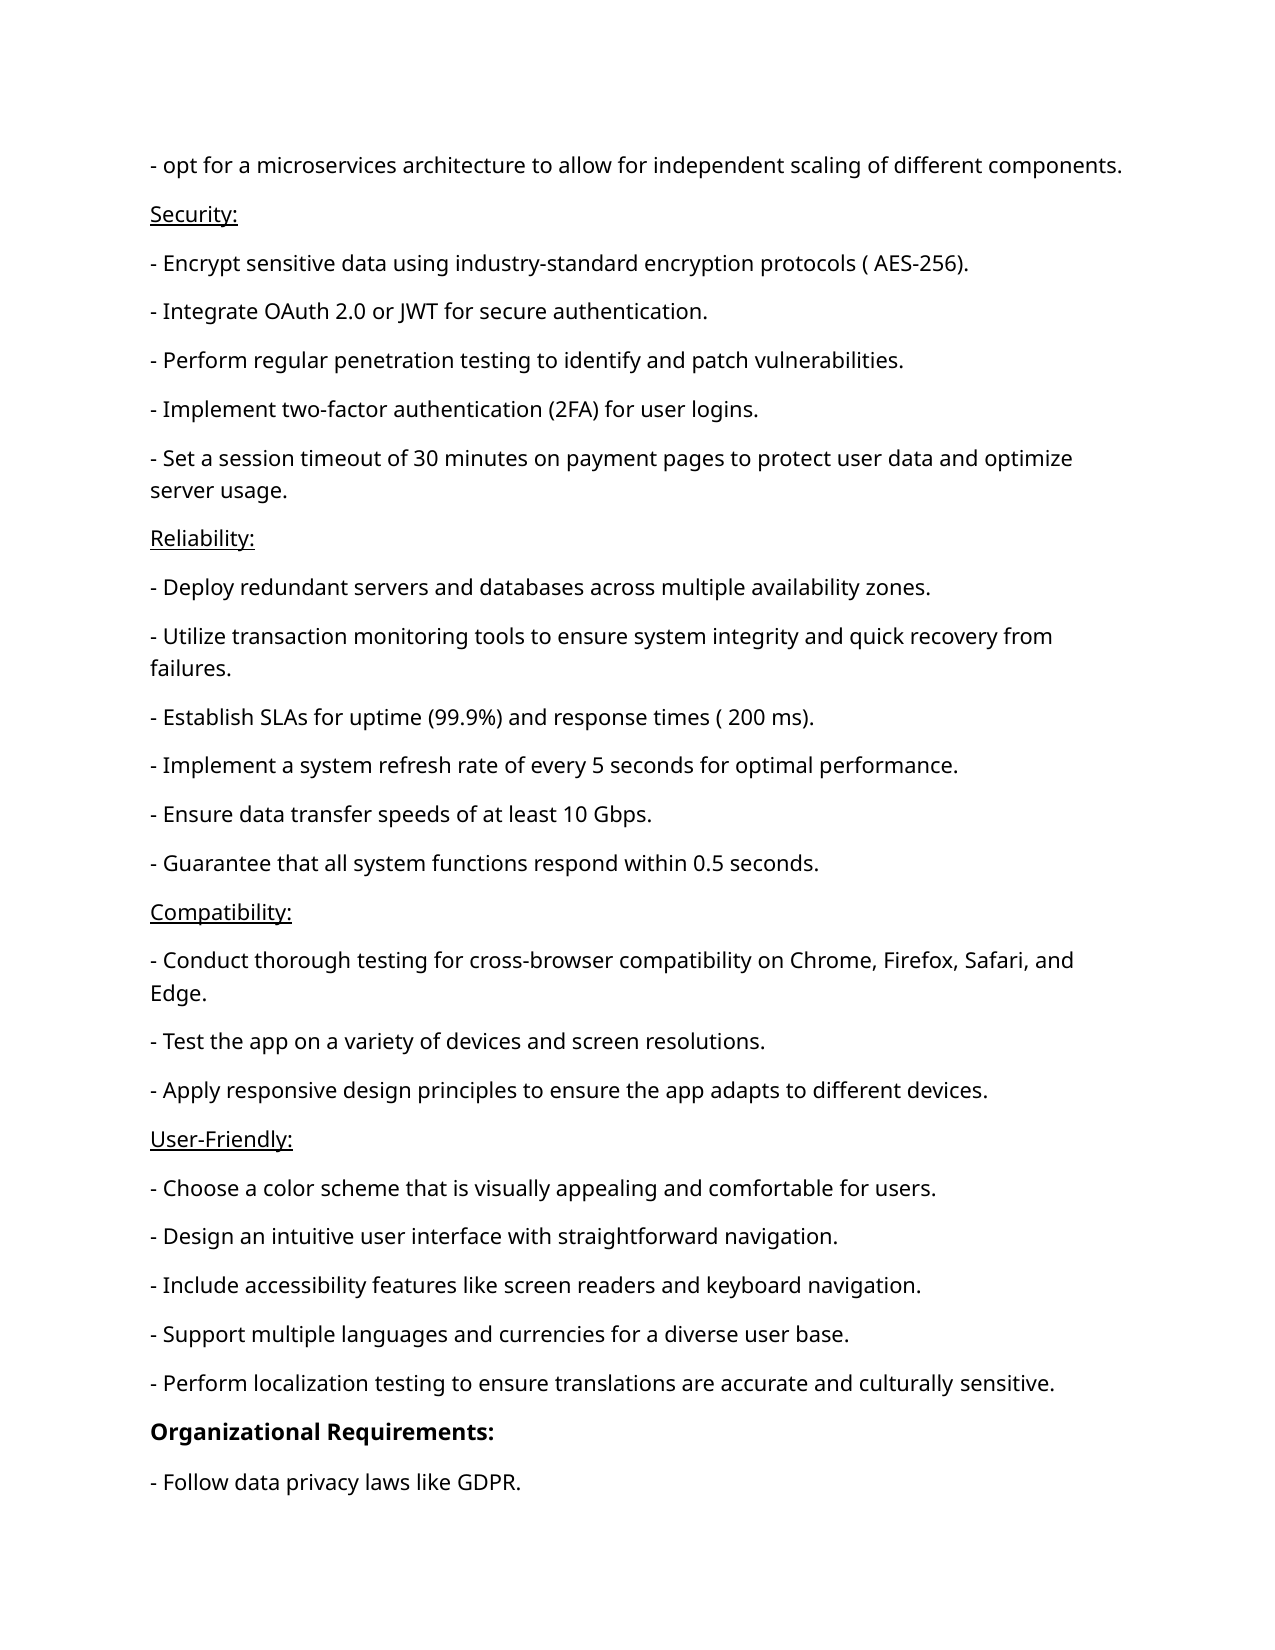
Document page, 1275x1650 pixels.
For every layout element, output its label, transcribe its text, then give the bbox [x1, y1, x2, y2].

text - Guarantee that all system functions respond within 0.5 seconds. [150, 848, 1125, 878]
text - Utilize transaction monitoring tools to ensure system integrity and quick recovery from failures. [150, 621, 1125, 683]
text - Perform regular penetration testing to identify and patch vulnerabilities. [150, 345, 1125, 375]
text - Include accessibility features like screen readers and keyboard navigation. [150, 1270, 1125, 1300]
text - Follow data privacy laws like GDPR. [150, 1467, 1125, 1496]
text - Encrypt sensitive data using industry-standard encryption protocols ( AES-256). [150, 247, 1125, 277]
text - opt for a microservices architecture to allow for independent scaling of different components. [150, 150, 1125, 180]
text - Establish SLAs for uptime (99.9%) and response times ( 200 ms). [150, 702, 1125, 731]
text Compatibility: [150, 897, 1125, 926]
text - Conduct thorough testing for cross-browser compatibility on Chrome, Firefox, Safari, and Edge. [150, 945, 1125, 1007]
text - Deploy redundant servers and databases across multiple availability zones. [150, 572, 1125, 602]
text - Ensure data transfer speeds of at least 10 Gbps. [150, 799, 1125, 829]
text - Implement two-factor authentication (2FA) for user logins. [150, 394, 1125, 423]
text Reliability: [150, 523, 1125, 553]
text - Perform localization testing to ensure translations are accurate and culturally sensitive. [150, 1367, 1125, 1397]
text - Support multiple languages and currencies for a diverse user base. [150, 1319, 1125, 1348]
text - Test the app on a variety of devices and screen resolutions. [150, 1026, 1125, 1056]
text - Apply responsive design principles to ensure the app adapts to different devices. [150, 1075, 1125, 1105]
text User-Friendly: [150, 1124, 1125, 1153]
text - Choose a color scheme that is visually appealing and comfortable for users. [150, 1172, 1125, 1202]
text Organizational Requirements: [150, 1416, 1125, 1447]
text - Implement a system refresh rate of every 5 seconds for optimal performance. [150, 750, 1125, 780]
text - Integrate OAuth 2.0 or JWT for secure authentication. [150, 296, 1125, 326]
text - Set a session timeout of 30 minutes on payment pages to protect user data and optimize server usage. [150, 442, 1125, 504]
text - Design an intuitive user interface with straightforward navigation. [150, 1221, 1125, 1251]
text Security: [150, 199, 1125, 228]
